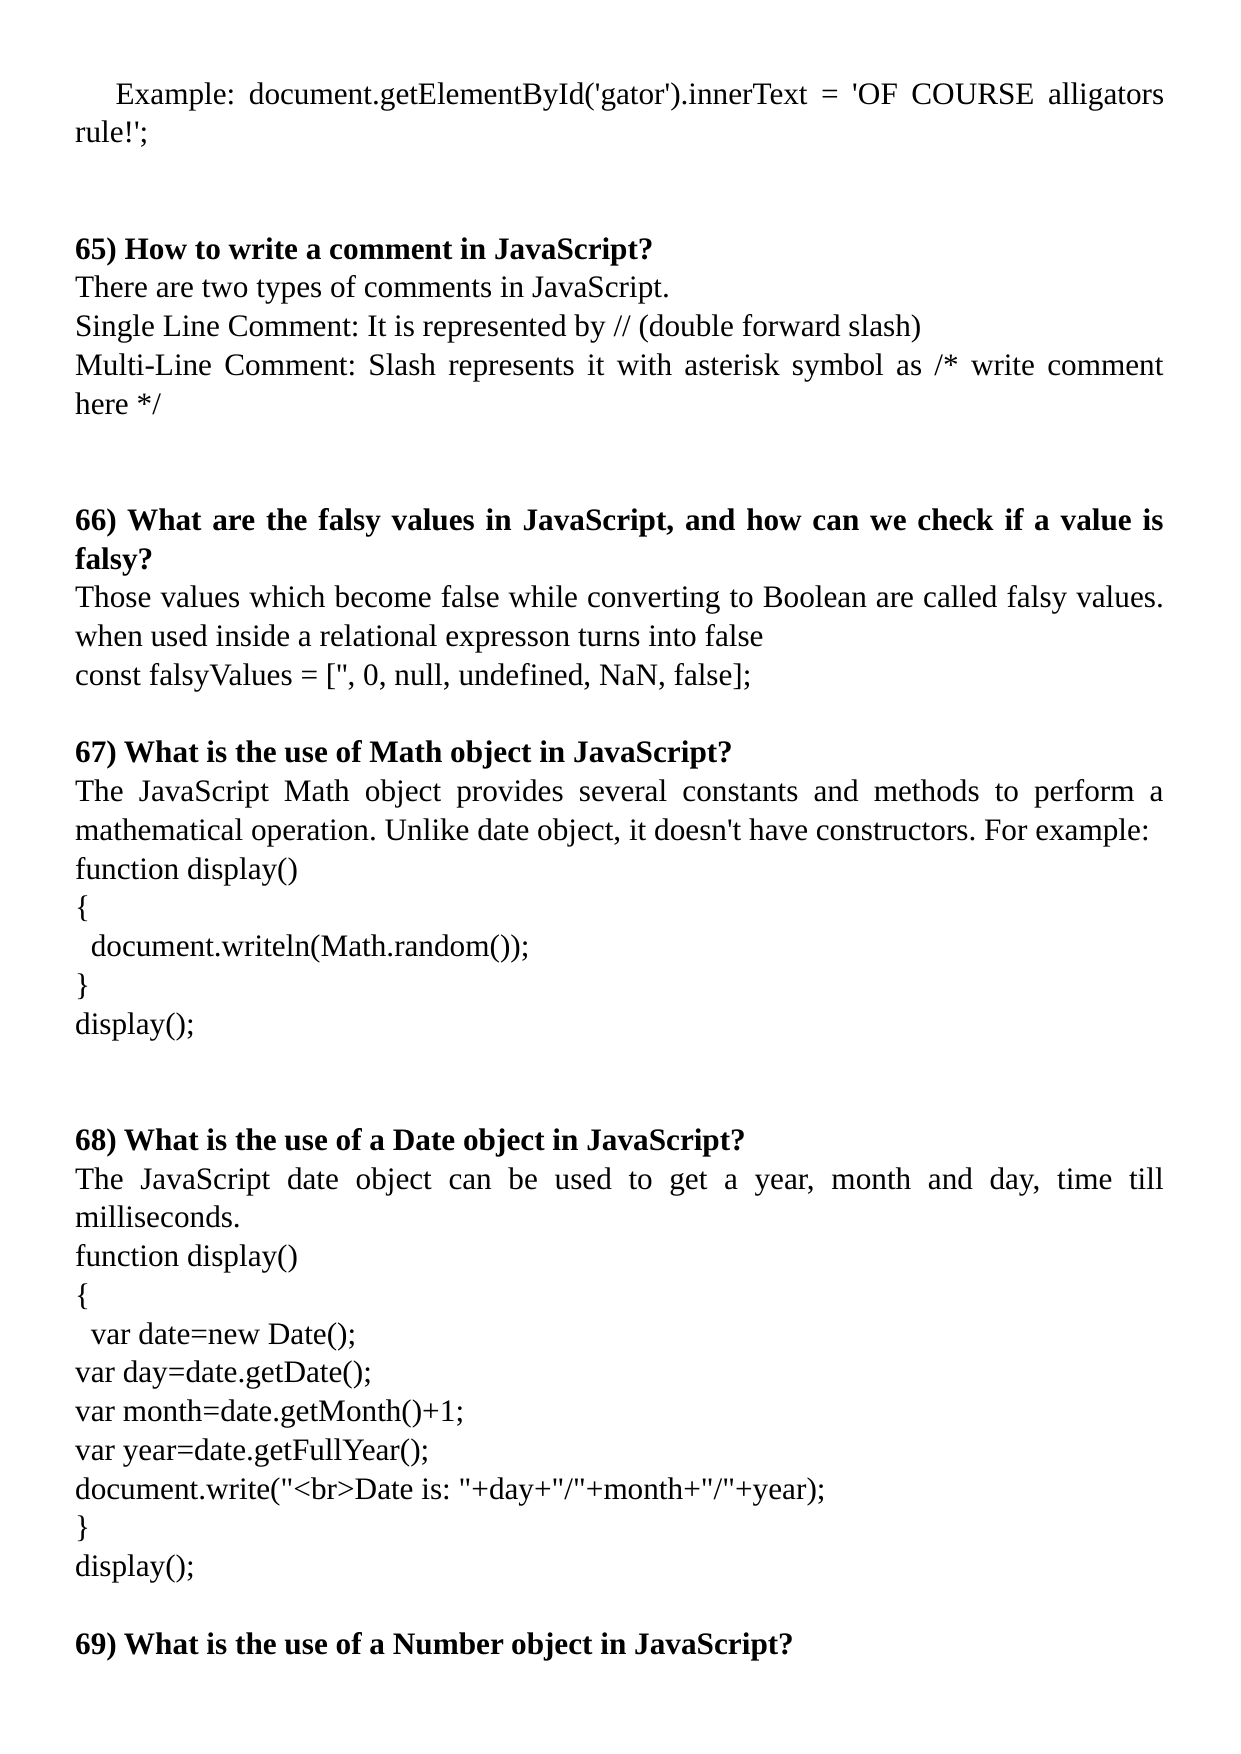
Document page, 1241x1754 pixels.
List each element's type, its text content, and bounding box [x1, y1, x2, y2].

text var year=date.getFullYear(); [75, 1431, 1165, 1467]
text var date=new Date(); [75, 1315, 1165, 1351]
text Single Line Comment: It is represented by // (double forward slash) [75, 307, 1165, 343]
text var day=date.getDate(); [75, 1354, 1165, 1390]
text const falsyValues = ['', 0, null, undefined, NaN, false]; [75, 656, 1165, 692]
text display(); [75, 1547, 1165, 1583]
text } [75, 966, 1165, 1002]
text 69) What is the use of a Number object in JavaScript? [75, 1625, 1165, 1661]
text The JavaScript Math object provides several constants and methods to perform a mathematical operation. Unlike date object, it doesn't have constructors. For example: [75, 772, 1165, 847]
text 66) What are the falsy values in JavaScript, and how can we check if a value is falsy? [75, 501, 1165, 576]
text 68) What is the use of a Date object in JavaScript? [75, 1121, 1165, 1157]
text Those values which become false while converting to Boolean are called falsy values. when used inside a relational expresson turns into false [75, 579, 1165, 653]
text function display() [75, 1237, 1165, 1273]
text There are two types of comments in JavaScript. [75, 269, 1165, 305]
text document.write("<br>Date is: "+day+"/"+month+"/"+year); [75, 1470, 1165, 1506]
text var month=date.getMonth()+1; [75, 1392, 1165, 1428]
text Example: document.getElementById('gator').innerText = 'OF COURSE alligators rule!'; [75, 75, 1165, 150]
text { [75, 889, 1165, 925]
text { [75, 1276, 1165, 1312]
text The JavaScript date object can be used to get a year, month and day, time till milliseconds. [75, 1160, 1165, 1235]
text Multi-Line Comment: Slash represents it with asterisk symbol as /* write comment here */ [75, 346, 1165, 421]
text 65) How to write a comment in JavaScript? [75, 230, 1165, 266]
text document.writeln(Math.random()); [75, 927, 1165, 963]
text function display() [75, 850, 1165, 886]
text } [75, 1509, 1165, 1545]
text 67) What is the use of Math object in JavaScript? [75, 734, 1165, 770]
text display(); [75, 1005, 1165, 1041]
